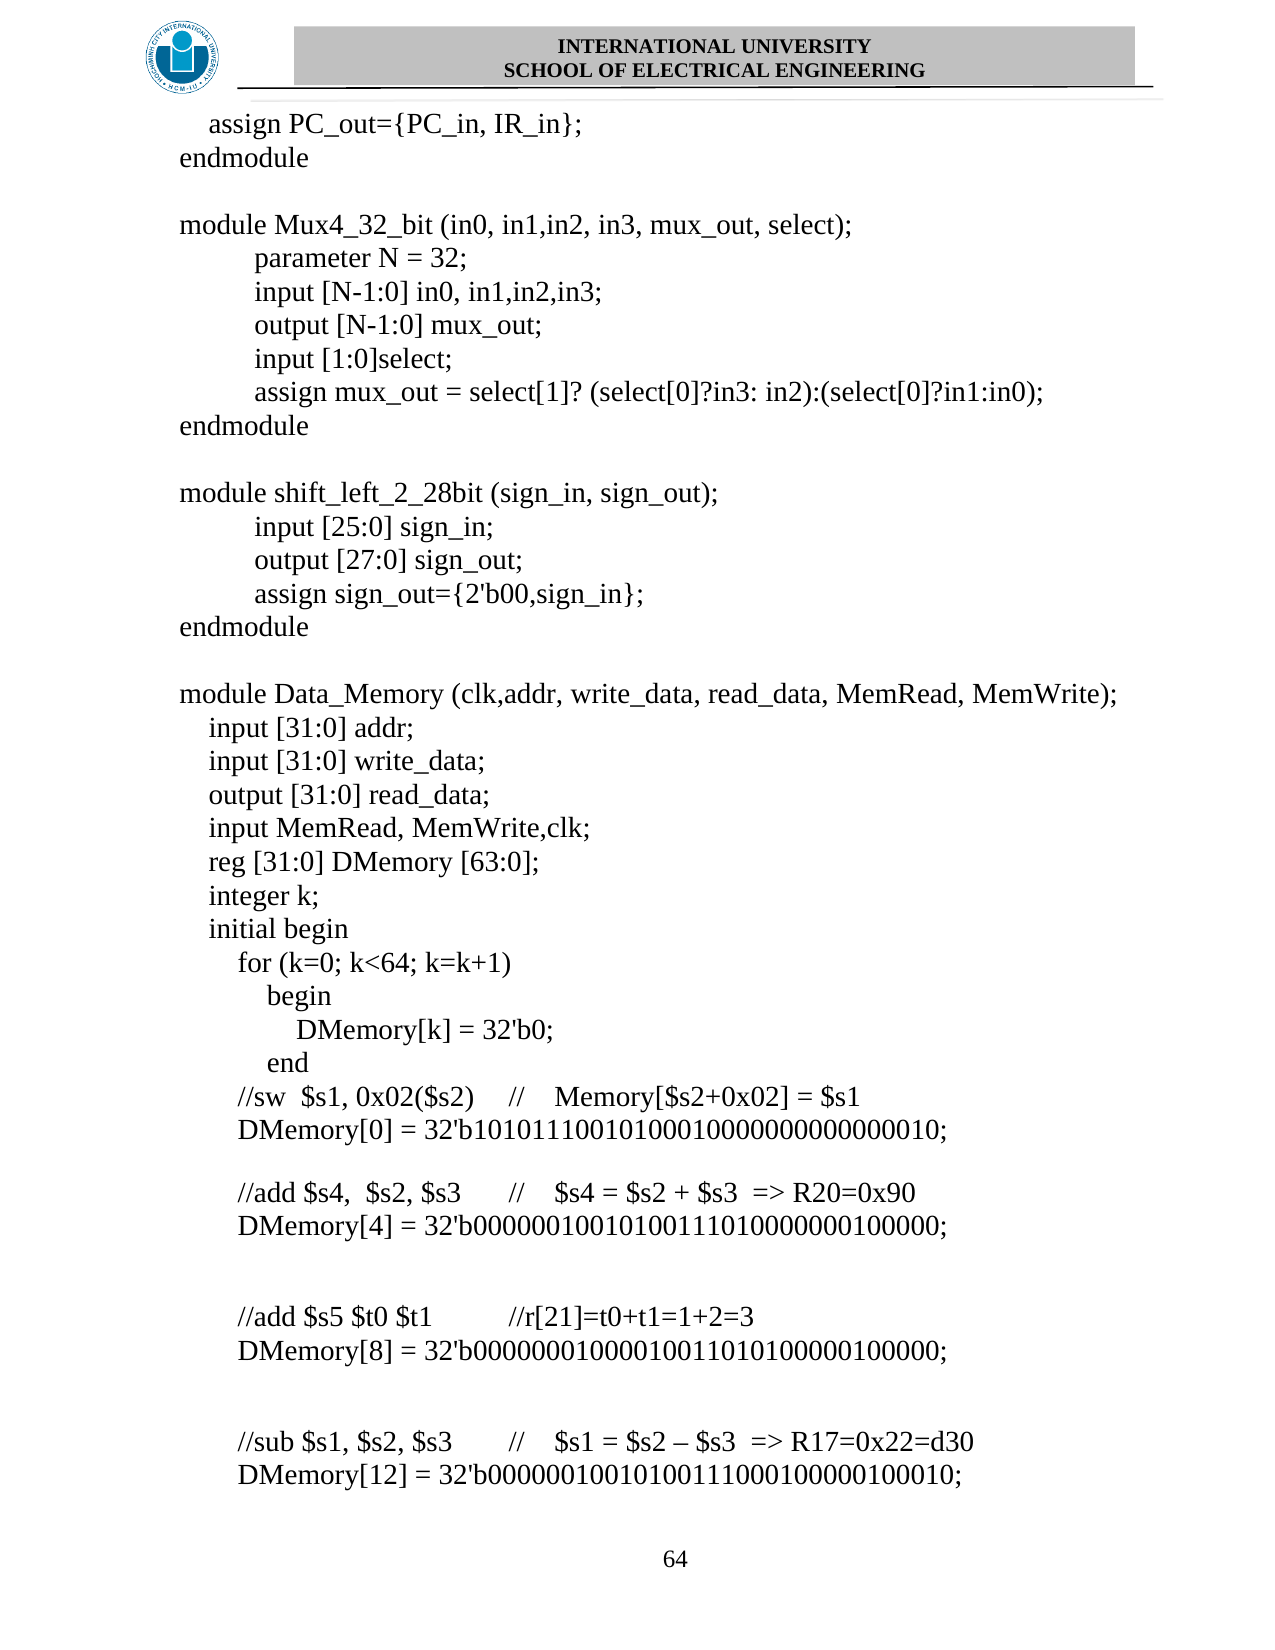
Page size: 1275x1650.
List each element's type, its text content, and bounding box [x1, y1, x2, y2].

text assign sign_out={2'b00,sign_in}; [179, 576, 1169, 609]
text output [N-1:0] mux_out; [179, 307, 1169, 341]
text DMemory[4] = 32'b00000010010100111010000000100000; [179, 1208, 1169, 1242]
text //add $s4, $s2, $s3 // $s4 = $s2 + $s3 => R20=0x90 [179, 1175, 1169, 1208]
text input [25:0] sign_in; [179, 509, 1169, 542]
text DMemory[8] = 32'b00000001000010011010100000100000; [179, 1333, 1169, 1366]
text output [31:0] read_data; [179, 777, 1169, 811]
text assign PC_out={PC_in, IR_in}; [179, 106, 1169, 140]
text integer k; [179, 878, 1169, 911]
text endmodule [179, 408, 1169, 442]
text //add $s5 $t0 $t1 //r[21]=t0+t1=1+2=3 [179, 1299, 1169, 1333]
text DMemory[0] = 32'b10101110010100010000000000000010; [179, 1112, 1169, 1146]
text output [27:0] sign_out; [179, 542, 1169, 576]
text input MemRead, MemWrite,clk; [179, 811, 1169, 844]
picture [144, 19, 219, 95]
text module Data_Memory (clk,addr, write_data, read_data, MemRead, MemWrite); [179, 676, 1169, 710]
text begin [179, 978, 1169, 1012]
text //sub $s1, $s2, $s3 // $s1 = $s2 – $s3 => R17=0x22=d30 [179, 1424, 1169, 1457]
text input [31:0] write_data; [179, 743, 1169, 777]
text //sw $s1, 0x02($s2) // Memory[$s2+0x02] = $s1 [179, 1079, 1169, 1112]
text input [N-1:0] in0, in1,in2,in3; [179, 274, 1169, 307]
text parameter N = 32; [179, 240, 1169, 274]
text endmodule [179, 140, 1169, 173]
text module Mux4_32_bit (in0, in1,in2, in3, mux_out, select); [179, 207, 1169, 240]
text initial begin [179, 911, 1169, 945]
text assign mux_out = select[1]? (select[0]?in3: in2):(select[0]?in1:in0); [179, 374, 1169, 408]
text end [179, 1045, 1169, 1079]
text input [31:0] addr; [179, 710, 1169, 743]
text DMemory[12] = 32'b00000010010100111000100000100010; [179, 1457, 1169, 1491]
text for (k=0; k<64; k=k+1) [179, 945, 1169, 978]
text module shift_left_2_28bit (sign_in, sign_out); [179, 475, 1169, 509]
text endmodule [179, 609, 1169, 643]
text input [1:0]select; [179, 341, 1169, 374]
text reg [31:0] DMemory [63:0]; [179, 844, 1169, 878]
text DMemory[k] = 32'b0; [179, 1012, 1169, 1045]
